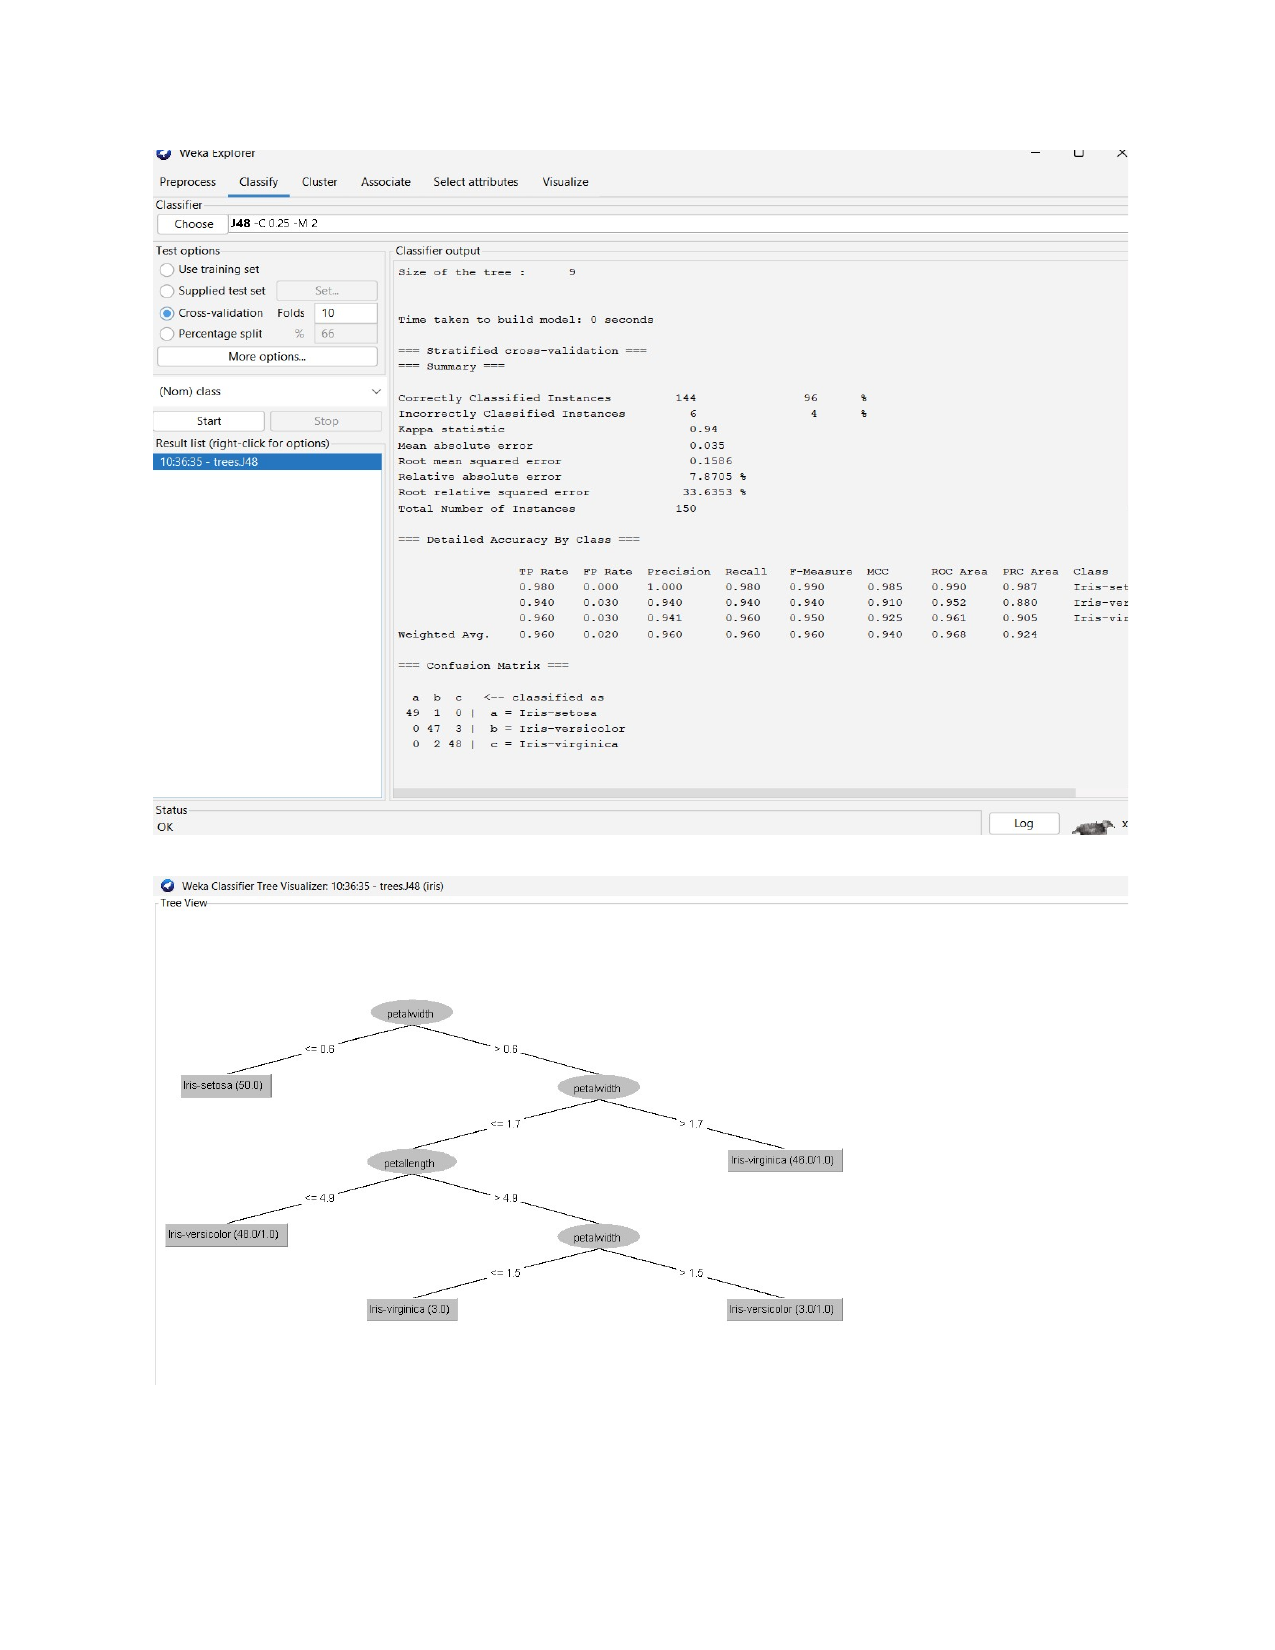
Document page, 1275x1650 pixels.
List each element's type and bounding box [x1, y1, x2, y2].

picture [153, 876, 1129, 1385]
picture [153, 150, 1129, 835]
